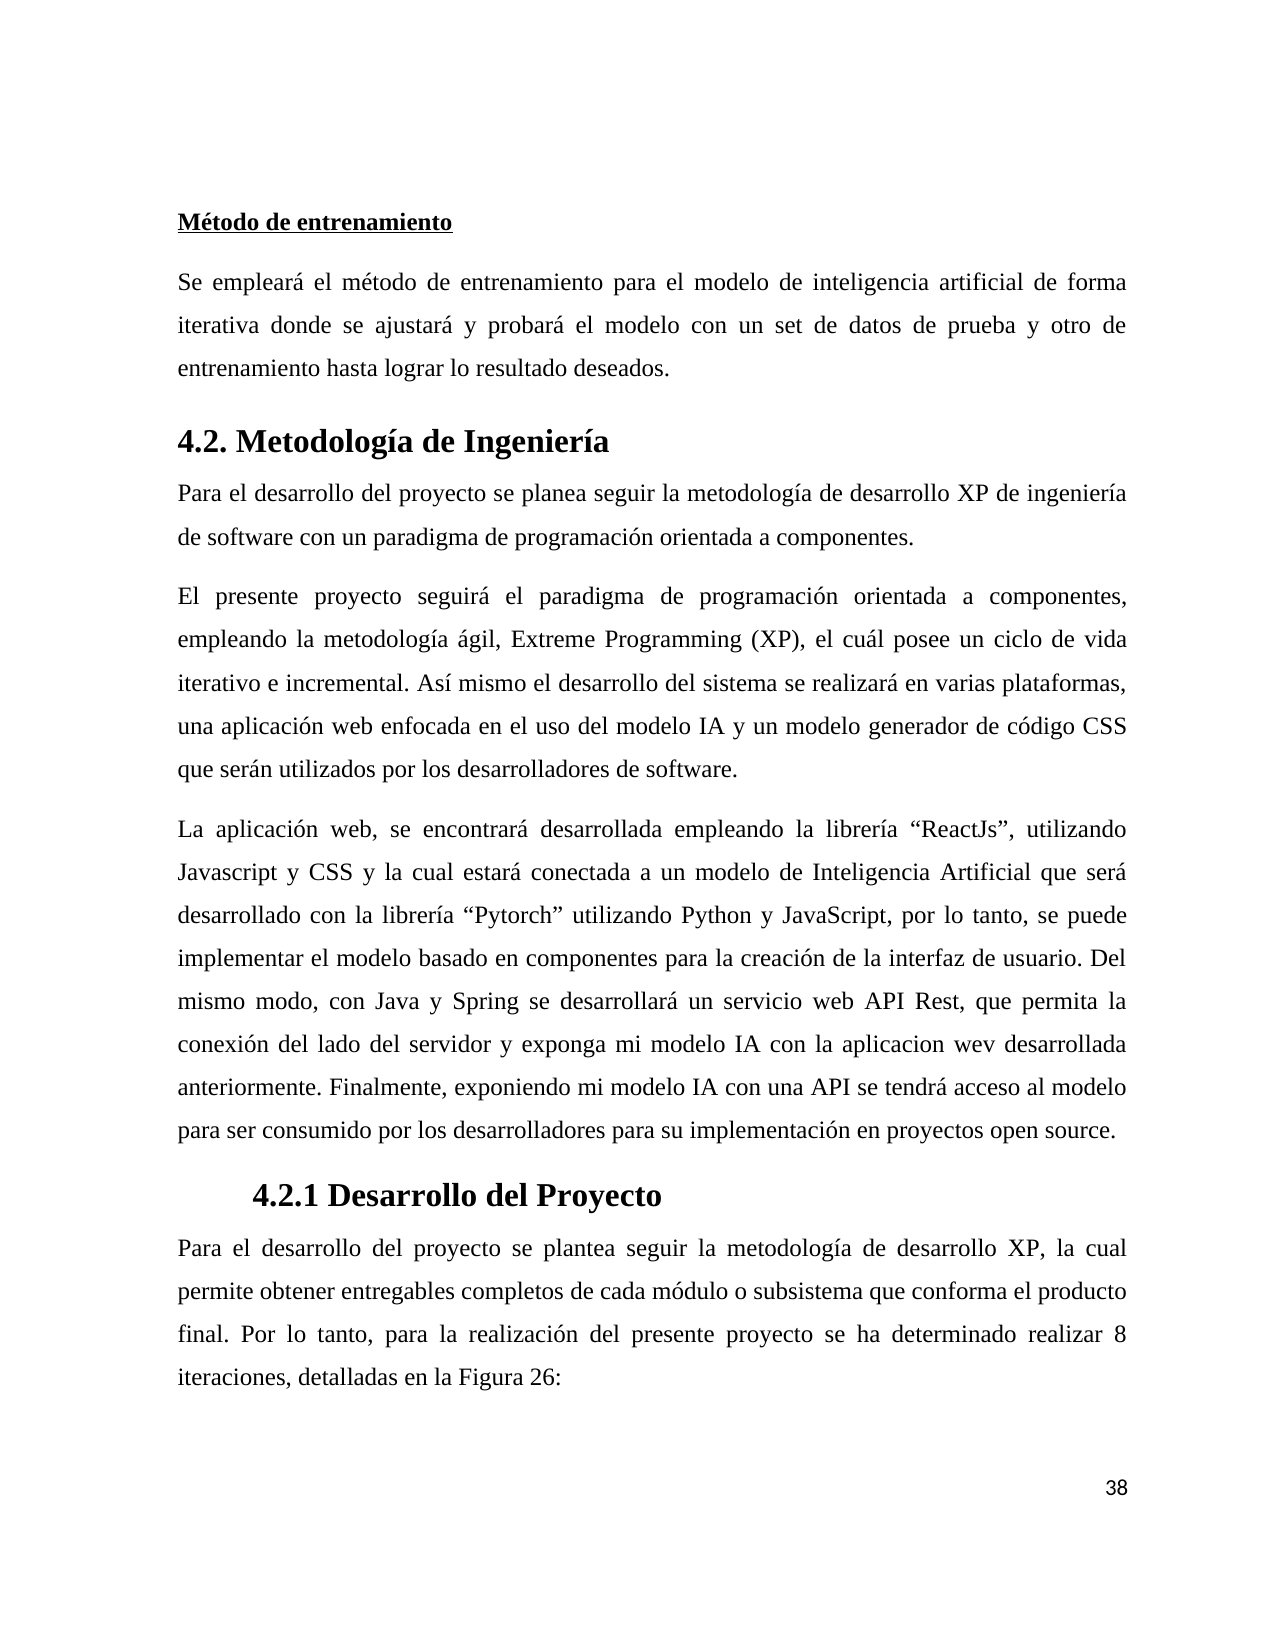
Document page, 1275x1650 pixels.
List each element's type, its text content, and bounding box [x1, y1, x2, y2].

text Método de entrenamiento [177, 207, 1128, 236]
subtitle 4.2. Metodología de Ingeniería [177, 421, 1128, 459]
text Para el desarrollo del proyecto se plantea seguir la metodología de desarrollo XP, la cual permite obtener entregables completos de cada módulo o subsistema que conforma el producto final. Por lo tanto, para la realización del presente proyecto se ha determinado realizar 8 iteraciones, detalladas en la Figura 26: [177, 1233, 1128, 1391]
text El presente proyecto seguirá el paradigma de programación orientada a componentes, empleando la metodología ágil, Extreme Programming (XP), el cuál posee un ciclo de vida iterativo e incremental. Así mismo el desarrollo del sistema se realizará en varias plataformas, una aplicación web enfocada en el uso del modelo IA y un modelo generador de código CSS que serán utilizados por los desarrolladores de software. [177, 581, 1128, 783]
text Para el desarrollo del proyecto se planea seguir la metodología de desarrollo XP de ingeniería de software con un paradigma de programación orientada a componentes. [177, 478, 1128, 550]
text La aplicación web, se encontrará desarrollada empleando la librería “ReactJs”, utilizando Javascript y CSS y la cual estará conectada a un modelo de Inteligencia Artificial que será desarrollado con la librería “Pytorch” utilizando Python y JavaScript, por lo tanto, se puede implementar el modelo basado en componentes para la creación de la interfaz de usuario. Del mismo modo, con Java y Spring se desarrollará un servicio web API Rest, que permita la conexión del lado del servidor y exponga mi modelo IA con la aplicacion wev desarrollada anteriormente. Finalmente, exponiendo mi modelo IA con una API se tendrá acceso al modelo para ser consumido por los desarrolladores para su implementación en proyectos open source. [177, 814, 1128, 1144]
subtitle 4.2.1 Desarrollo del Proyecto [177, 1175, 1128, 1214]
text Se empleará el método de entrenamiento para el modelo de inteligencia artificial de forma iterativa donde se ajustará y probará el modelo con un set de datos de prueba y otro de entrenamiento hasta lograr lo resultado deseados. [177, 267, 1128, 382]
